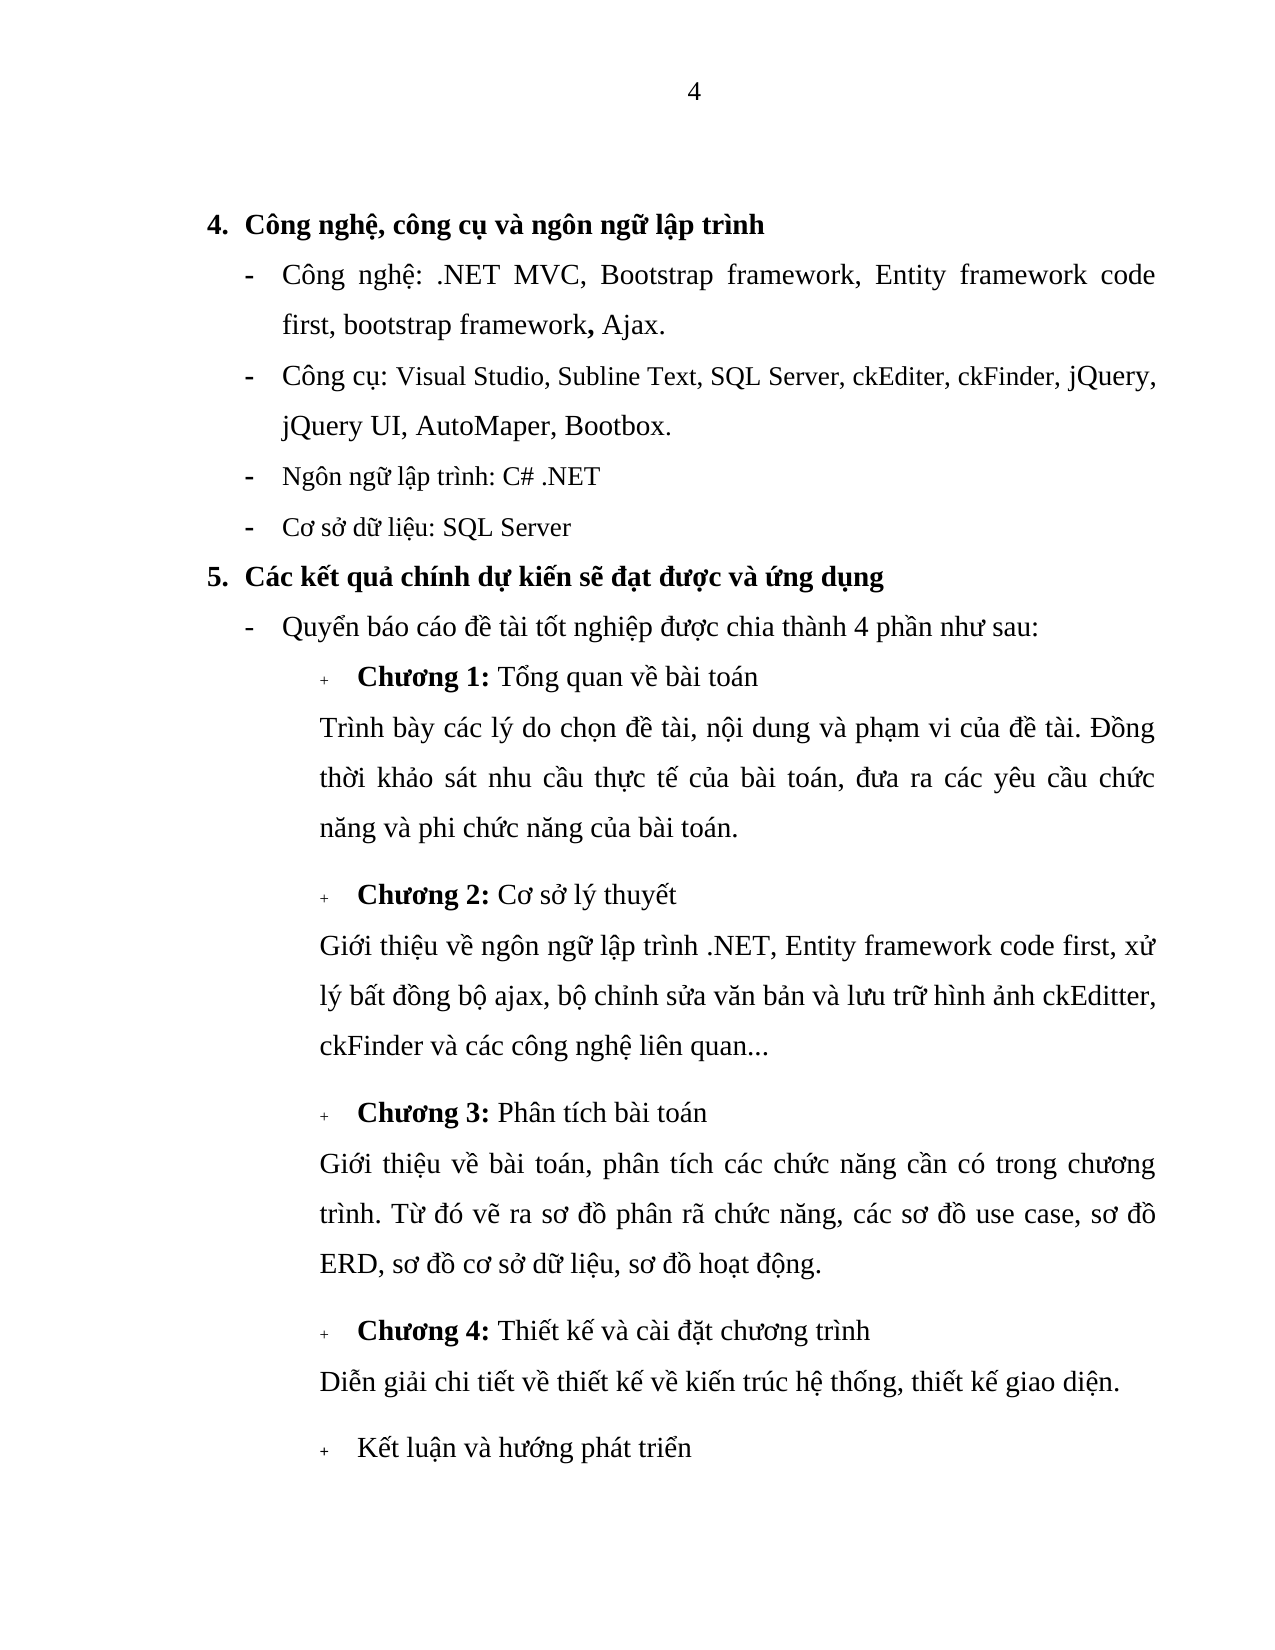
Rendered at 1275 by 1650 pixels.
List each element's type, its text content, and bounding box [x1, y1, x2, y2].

list Ngôn ngữ lập trình: C# .NET [244, 458, 1157, 492]
list Công nghệ: .NET MVC, Bootstrap framework, Entity framework code first, bootstrap framework, Ajax. [244, 257, 1157, 341]
list Các kết quả chính dự kiến sẽ đạt được và ứng dụng [207, 559, 1157, 592]
text Trình bày các lý do chọn đề tài, nội dung và phạm vi của đề tài. Đồng thời khảo sát nhu cầu thực tế của bài toán, đưa ra các yêu cầu chức năng và phi chức năng của bài toán. [319, 710, 1157, 844]
list Chương 4: Thiết kế và cài đặt chương trình [319, 1313, 1157, 1347]
text Giới thiệu về ngôn ngữ lập trình .NET, Entity framework code first, xử lý bất đồng bộ ajax, bộ chỉnh sửa văn bản và lưu trữ hình ảnh ckEditter, ckFinder và các công nghệ liên quan... [319, 928, 1157, 1062]
list Chương 1: Tổng quan về bài toán [319, 659, 1157, 693]
list Chương 3: Phân tích bài toán [319, 1095, 1157, 1129]
text Giới thiệu về bài toán, phân tích các chức năng cần có trong chương trình. Từ đó vẽ ra sơ đồ phân rã chức năng, các sơ đồ use case, sơ đồ ERD, sơ đồ cơ sở dữ liệu, sơ đồ hoạt động. [319, 1146, 1157, 1280]
list Kết luận và hướng phát triển [319, 1431, 1157, 1464]
list Công nghệ, công cụ và ngôn ngữ lập trình [207, 207, 1157, 240]
text Diễn giải chi tiết về thiết kế về kiến trúc hệ thống, thiết kế giao diện. [319, 1364, 1157, 1397]
list Quyển báo cáo đề tài tốt nghiệp được chia thành 4 phần như sau: [244, 609, 1157, 643]
list Chương 2: Cơ sở lý thuyết [319, 877, 1157, 911]
list Công cụ: Visual Studio, Subline Text, SQL Server, ckEditer, ckFinder, jQuery, jQuery UI, AutoMaper, Bootbox. [244, 358, 1157, 442]
list Cơ sở dữ liệu: SQL Server [244, 509, 1157, 542]
